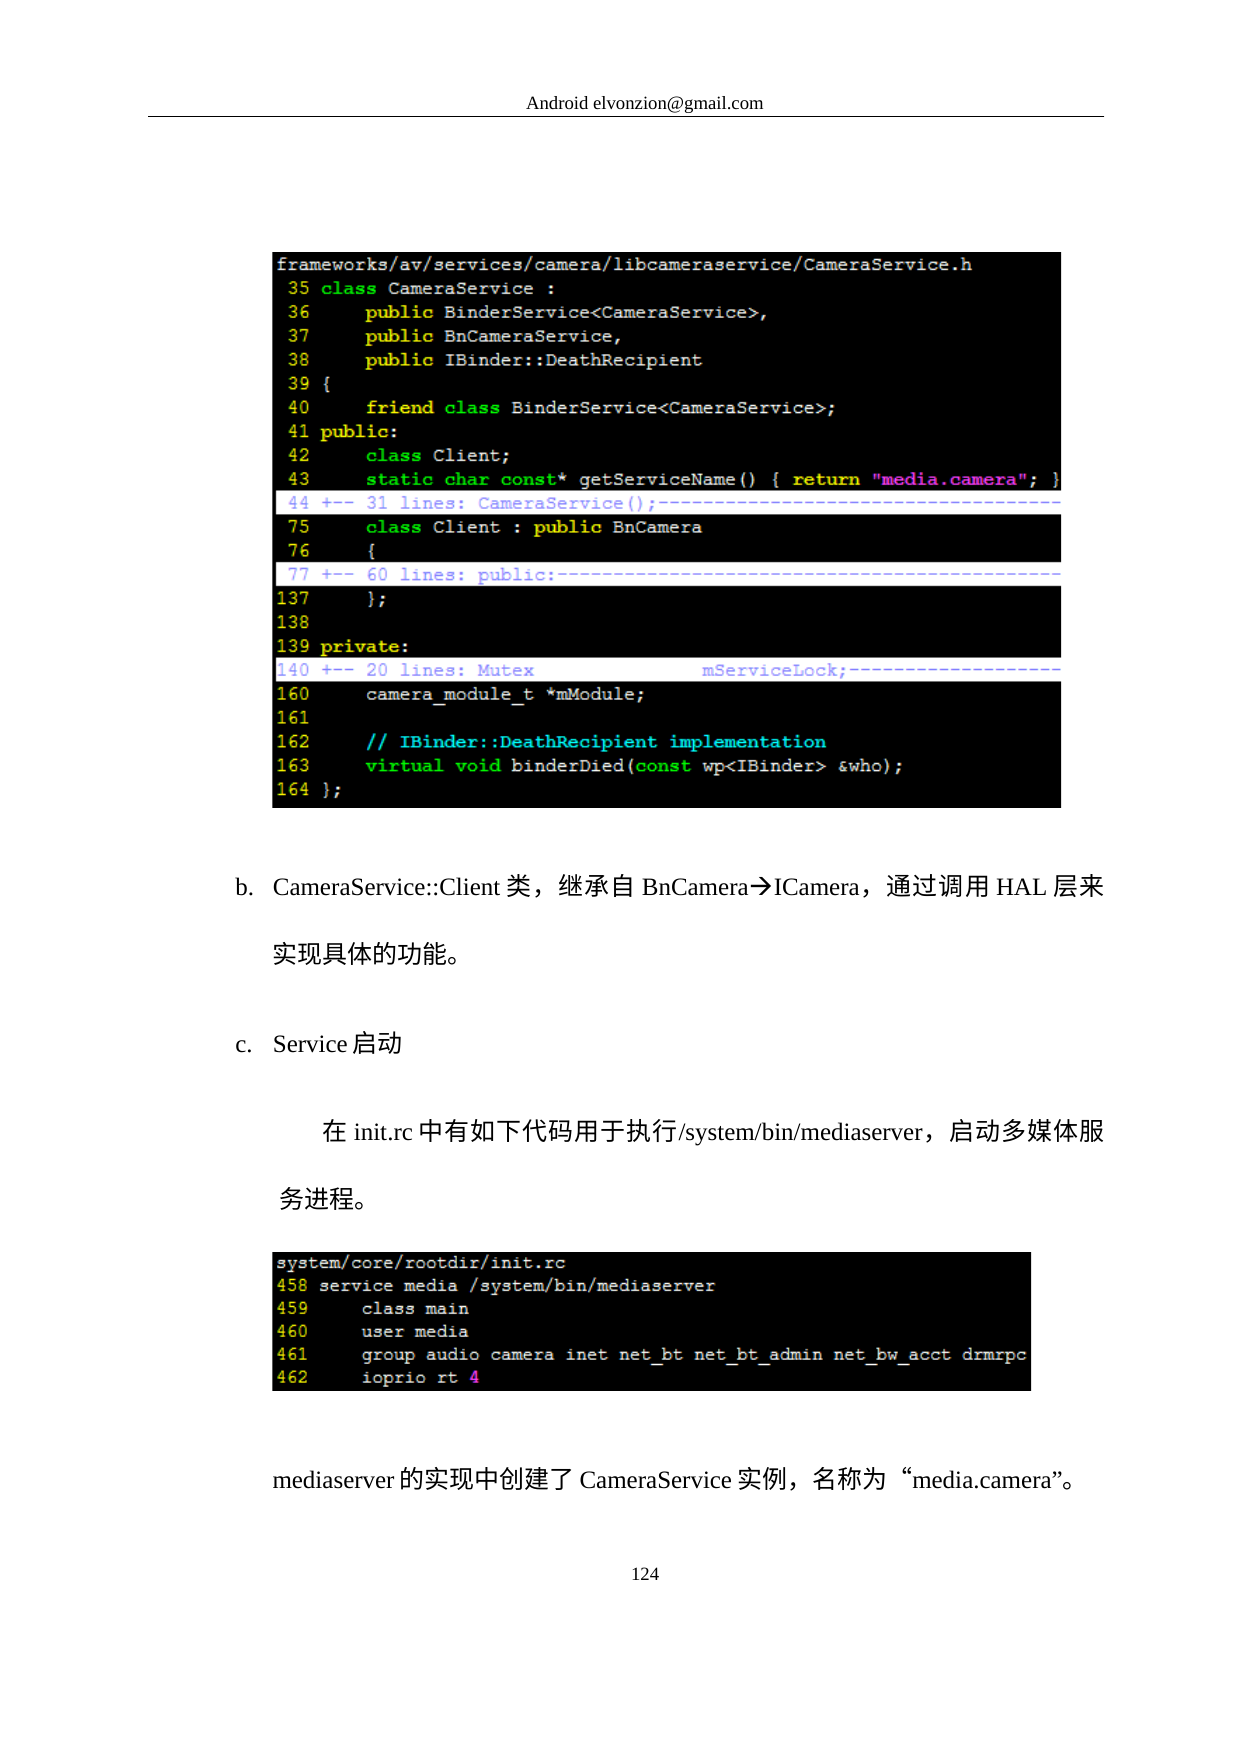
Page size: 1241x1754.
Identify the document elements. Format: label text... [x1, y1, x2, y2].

list CameraService::Client类，继承自BnCameraICamera，通过调用HAL层来实现具体的功能。 [235, 851, 1104, 986]
list Service启动 [235, 1007, 1104, 1075]
text mediaserver的实现中创建了CameraService实例，名称为“media.camera”。 [222, 1443, 1104, 1511]
list 在init.rc中有如下代码用于执行/system/bin/mediaserver，启动多媒体服务进程。 [279, 1096, 1104, 1232]
